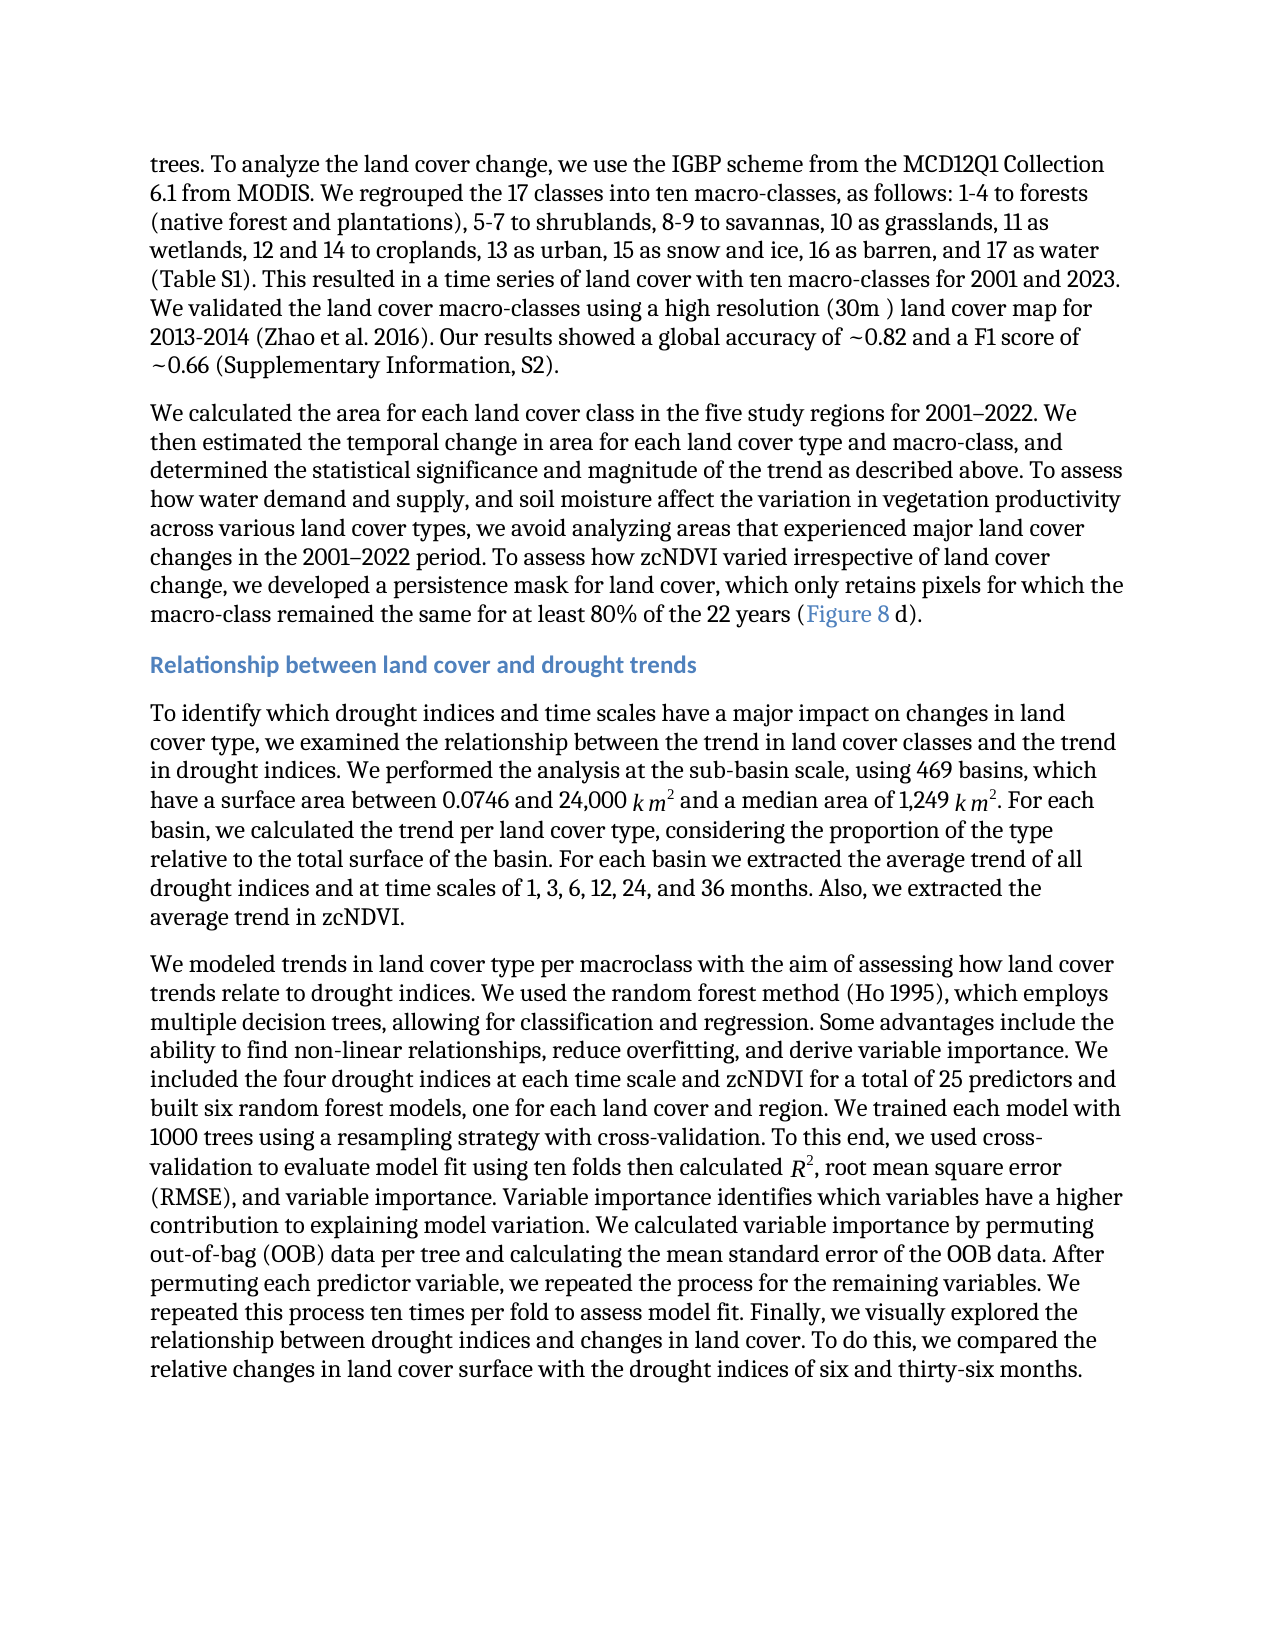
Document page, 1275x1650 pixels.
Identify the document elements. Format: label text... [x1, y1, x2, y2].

text We modeled trends in land cover type per macroclass with the aim of assessing how land cover trends relate to drought indices. We used the random forest method (Ho 1995), which employs multiple decision trees, allowing for classification and regression. Some advantages include the ability to find non-linear relationships, reduce overfitting, and derive variable importance. We included the four drought indices at each time scale and zcNDVI for a total of 25 predictors and built six random forest models, one for each land cover and region. We trained each model with 1000 trees using a resampling strategy with cross-validation. To this end, we used cross-validation to evaluate model fit using ten folds then calculated , root mean square error (RMSE), and variable importance. Variable importance identifies which variables have a higher contribution to explaining model variation. We calculated variable importance by permuting out-of-bag (OOB) data per tree and calculating the mean standard error of the OOB data. After permuting each predictor variable, we repeated the process for the remaining variables. We repeated this process ten times per fold to assess model fit. Finally, we visually explored the relationship between drought indices and changes in land cover. To do this, we compared the relative changes in land cover surface with the drought indices of six and thirty-six months. [150, 950, 1125, 1384]
subtitle Relationship between land cover and drought trends [150, 649, 1125, 680]
text To identify which drought indices and time scales have a major impact on changes in land cover type, we examined the relationship between the trend in land cover classes and the trend in drought indices. We performed the analysis at the sub-basin scale, using 469 basins, which have a surface area between 0.0746 and 24,000 and a median area of 1,249 . For each basin, we calculated the trend per land cover type, considering the proportion of the type relative to the total surface of the basin. For each basin we extracted the average trend of all drought indices and at time scales of 1, 3, 6, 12, 24, and 36 months. Also, we extracted the average trend in zcNDVI. [150, 699, 1125, 931]
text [150, 150, 1125, 380]
text We calculated the area for each land cover class in the five study regions for 2001–2022. We then estimated the temporal change in area for each land cover type and macro-class, and determined the statistical significance and magnitude of the trend as described above. To assess how water demand and supply, and soil moisture affect the variation in vegetation productivity across various land cover types, we avoid analyzing areas that experienced major land cover changes in the 2001–2022 period. To assess how zcNDVI varied irrespective of land cover change, we developed a persistence mask for land cover, which only retains pixels for which the macro-class remained the same for at least 80% of the 22 years (Figure 8 d). [150, 399, 1125, 629]
